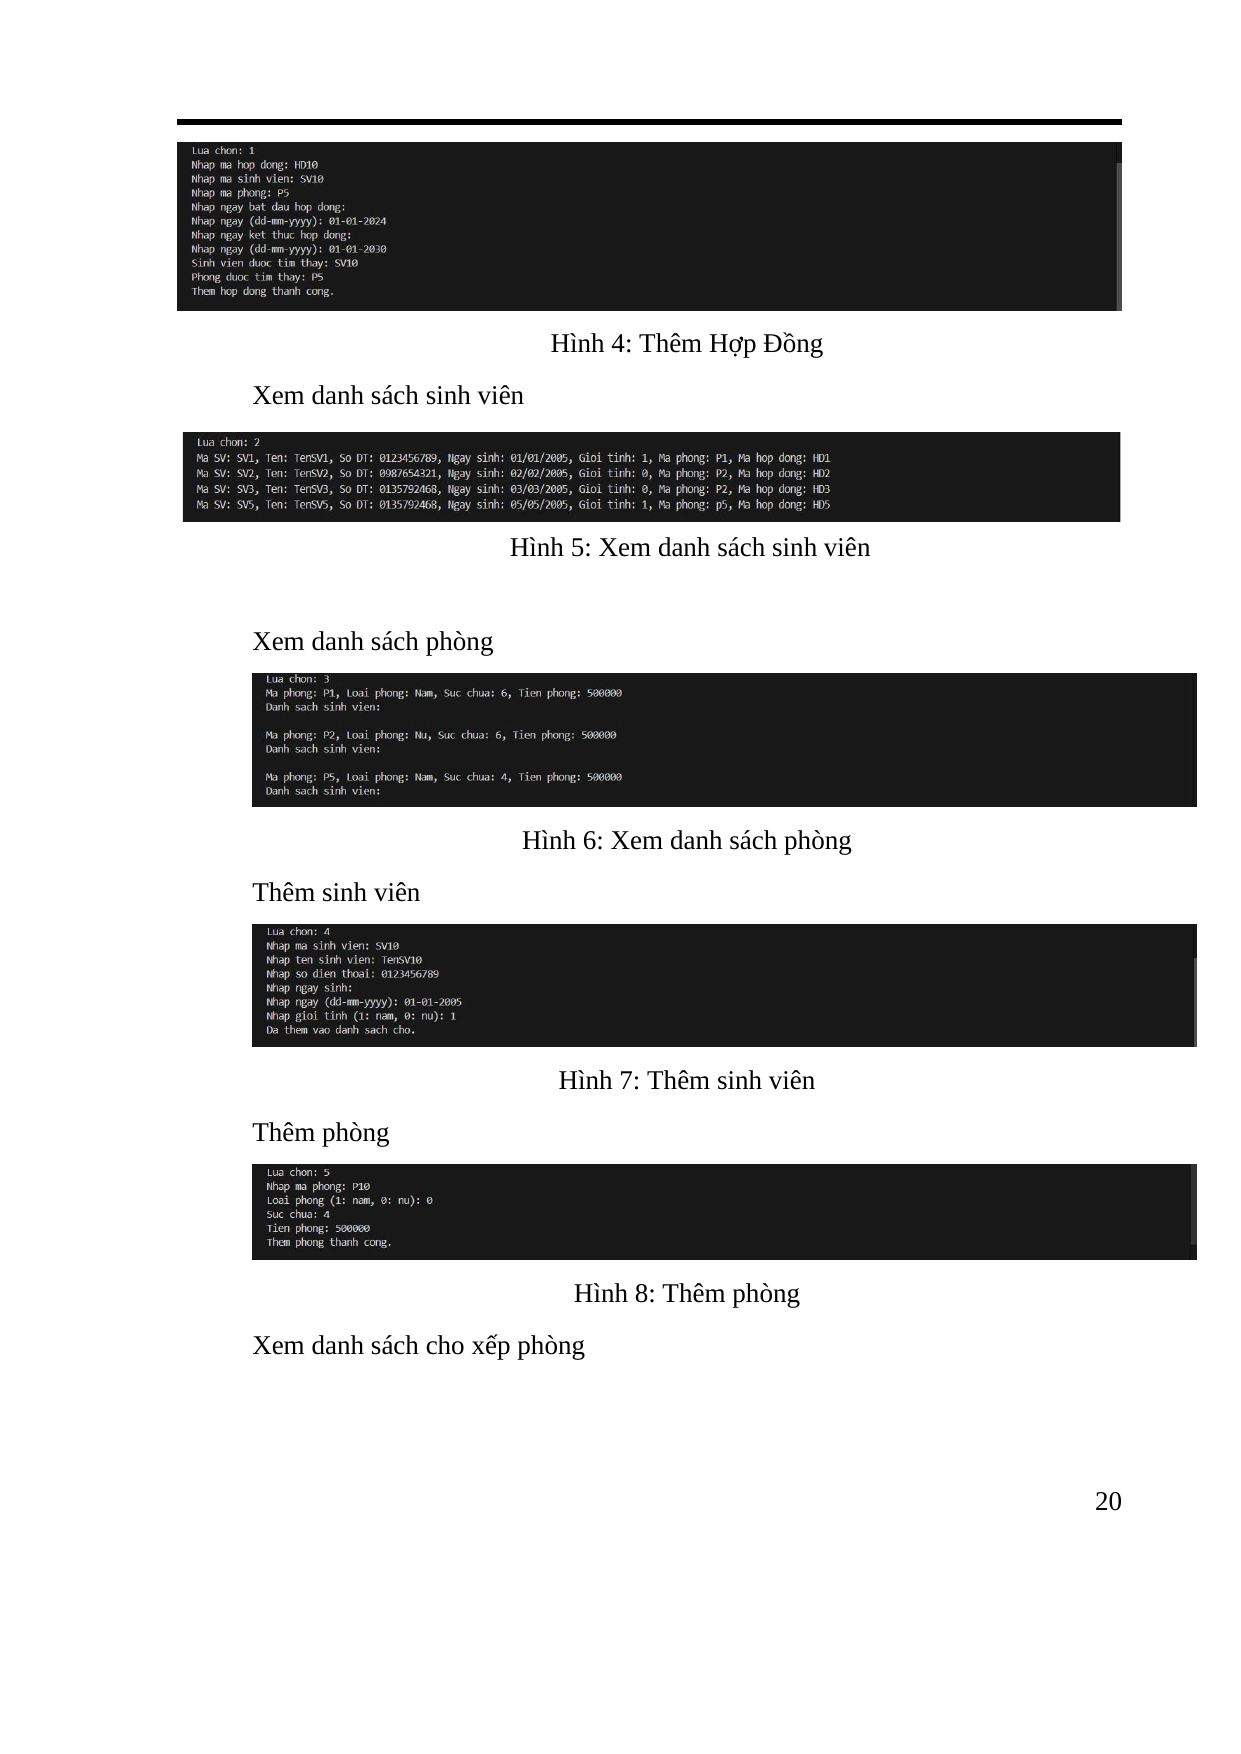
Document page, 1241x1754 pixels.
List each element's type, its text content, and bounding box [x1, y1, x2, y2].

picture [252, 924, 1197, 1047]
text Thêm sinh viên [177, 876, 1122, 907]
picture [252, 673, 1197, 807]
picture [252, 1164, 1197, 1260]
text Thêm phòng [177, 1116, 1122, 1147]
picture [182, 432, 1121, 522]
text Hình 6: Xem danh sách phòng [177, 824, 1122, 855]
text Hình 7: Thêm sinh viên [177, 1064, 1122, 1095]
text Xem danh sách sinh viên [177, 379, 1122, 411]
text Xem danh sách cho xếp phòng [177, 1329, 1122, 1360]
picture [177, 142, 1122, 311]
text Hình 4: Thêm Hợp Đồng [177, 327, 1122, 358]
text Hình 8: Thêm phòng [177, 1277, 1122, 1308]
